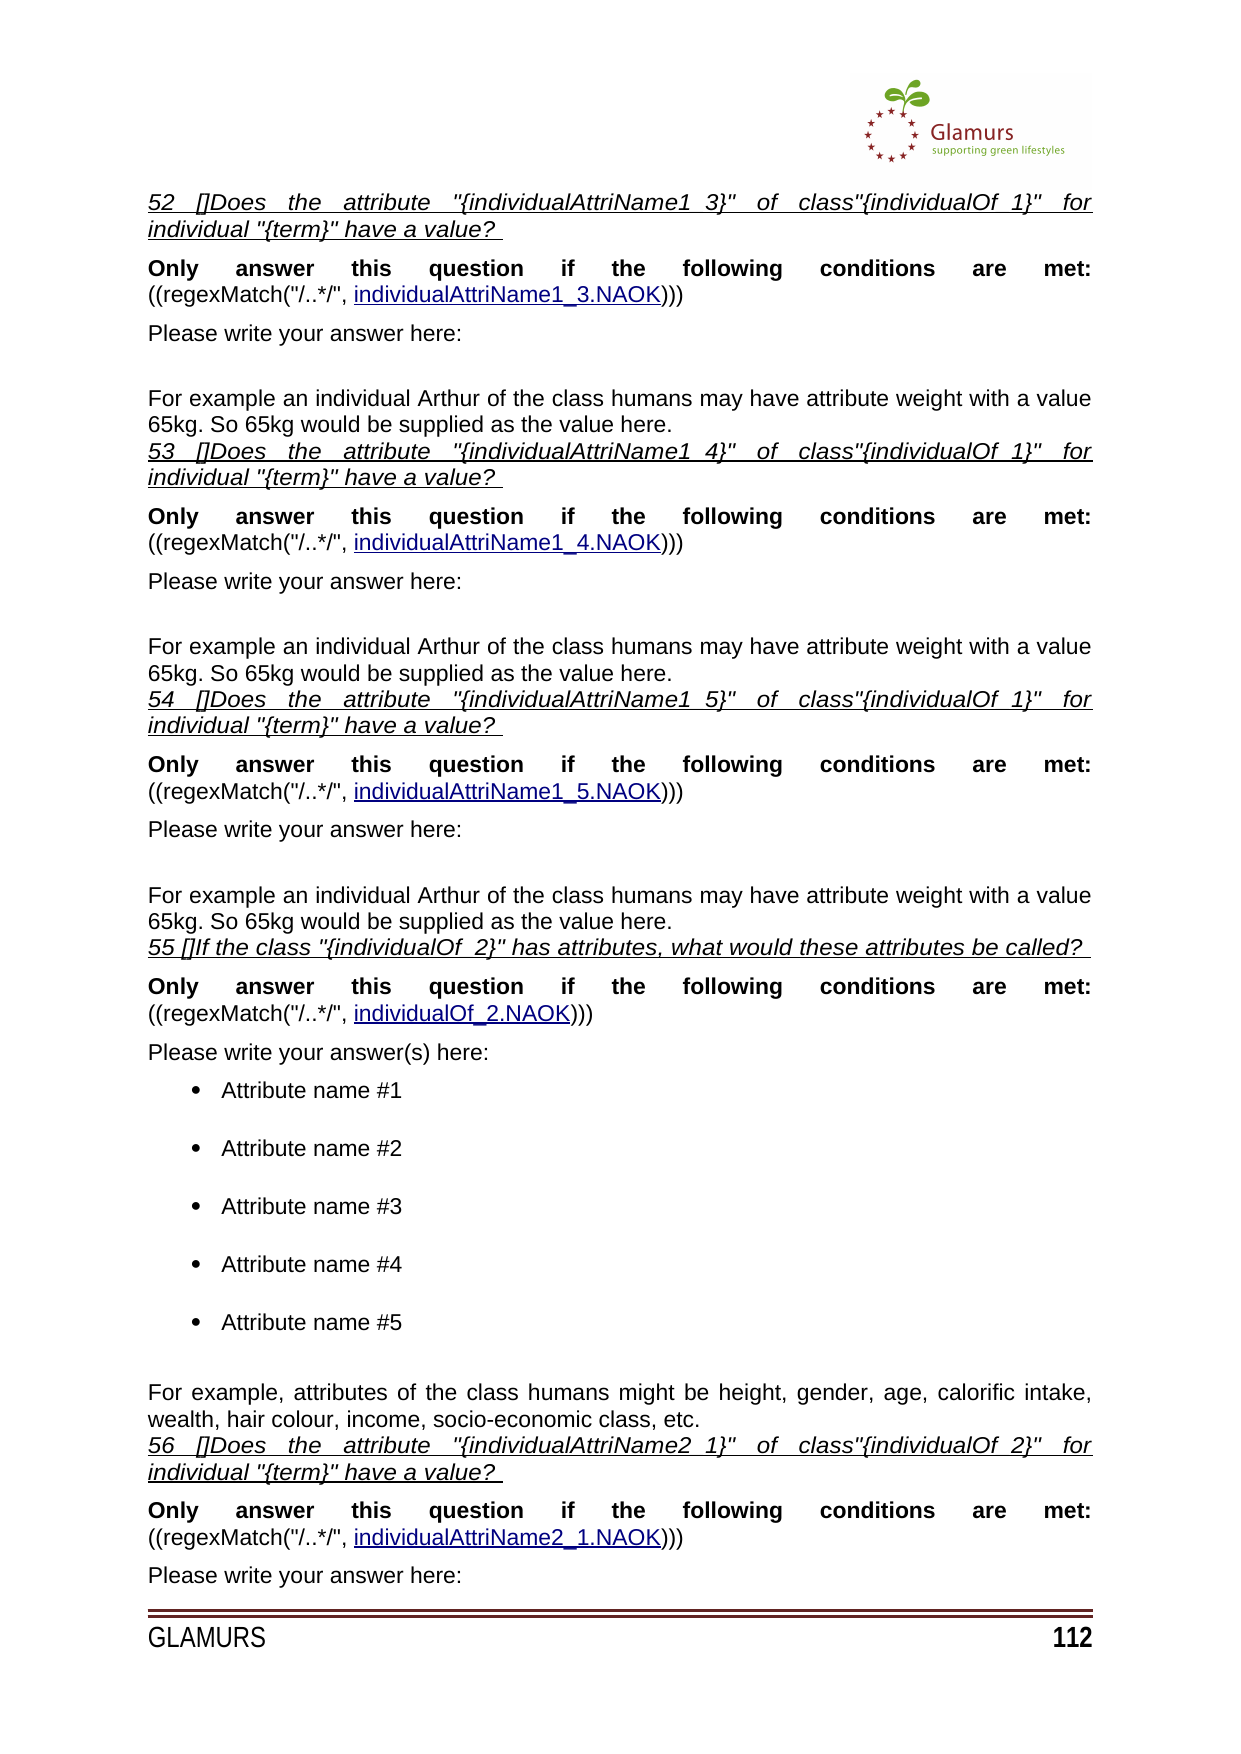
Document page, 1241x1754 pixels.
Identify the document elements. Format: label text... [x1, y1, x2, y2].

text Only answer this question if the following conditions are met: ((regexMatch("/..*/", individualAttriName1_5.NAOK))) [148, 751, 1093, 804]
text Please write your answer here: [148, 1562, 1093, 1589]
subtitle 53 []Does the attribute "{individualAttriName1_4}" of class"{individualOf_1}" for individual "{term}" have a value? [148, 438, 1093, 460]
subtitle 52 []Does the attribute "{individualAttriName1_3}" of class"{individualOf_1}" for individual "{term}" have a value? [148, 213, 1093, 242]
text Only answer this question if the following conditions are met: ((regexMatch("/..*/", individualOf_2.NAOK))) [148, 973, 1093, 1026]
list Attribute name #5 [192, 1309, 1093, 1335]
picture [849, 73, 1093, 190]
text Only answer this question if the following conditions are met: ((regexMatch("/..*/", individualAttriName2_1.NAOK))) [148, 1497, 1093, 1550]
text Please write your answer(s) here: [148, 1038, 1093, 1065]
text Please write your answer here: [148, 816, 1093, 843]
text For example an individual Arthur of the class humans may have attribute weight with a value 65kg. So 65kg would be supplied as the value here. [148, 633, 1093, 686]
subtitle 55 []If the class "{individualOf_2}" has attributes, what would these attributes be called? [148, 934, 1093, 961]
list Attribute name #2 [192, 1135, 1093, 1162]
subtitle 56 []Does the attribute "{individualAttriName2_1}" of class"{individualOf_2}" for individual "{term}" have a value? [148, 1456, 1093, 1485]
list Attribute name #4 [192, 1251, 1093, 1277]
text For example, attributes of the class humans might be height, gender, age, calorific intake, wealth, hair colour, income, socio-economic class, etc. [148, 1379, 1093, 1432]
text Only answer this question if the following conditions are met: ((regexMatch("/..*/", individualAttriName1_4.NAOK))) [148, 503, 1093, 556]
subtitle 53 []Does the attribute "{individualAttriName1_4}" of class"{individualOf_1}" for individual "{term}" have a value? [148, 462, 1093, 490]
list Attribute name #1 [192, 1077, 1093, 1104]
text Only answer this question if the following conditions are met: ((regexMatch("/..*/", individualAttriName1_3.NAOK))) [148, 254, 1093, 307]
text For example an individual Arthur of the class humans may have attribute weight with a value 65kg. So 65kg would be supplied as the value here. [148, 385, 1093, 438]
subtitle 52 []Does the attribute "{individualAttriName1_3}" of class"{individualOf_1}" for individual "{term}" have a value? [148, 189, 1093, 212]
text Please write your answer here: [148, 320, 1093, 346]
subtitle 54 []Does the attribute "{individualAttriName1_5}" of class"{individualOf_1}" for individual "{term}" have a value? [148, 686, 1093, 709]
list Attribute name #3 [192, 1193, 1093, 1219]
subtitle 54 []Does the attribute "{individualAttriName1_5}" of class"{individualOf_1}" for individual "{term}" have a value? [148, 710, 1093, 739]
subtitle 56 []Does the attribute "{individualAttriName2_1}" of class"{individualOf_2}" for individual "{term}" have a value? [148, 1432, 1093, 1455]
text For example an individual Arthur of the class humans may have attribute weight with a value 65kg. So 65kg would be supplied as the value here. [148, 882, 1093, 934]
text Please write your answer here: [148, 568, 1093, 594]
